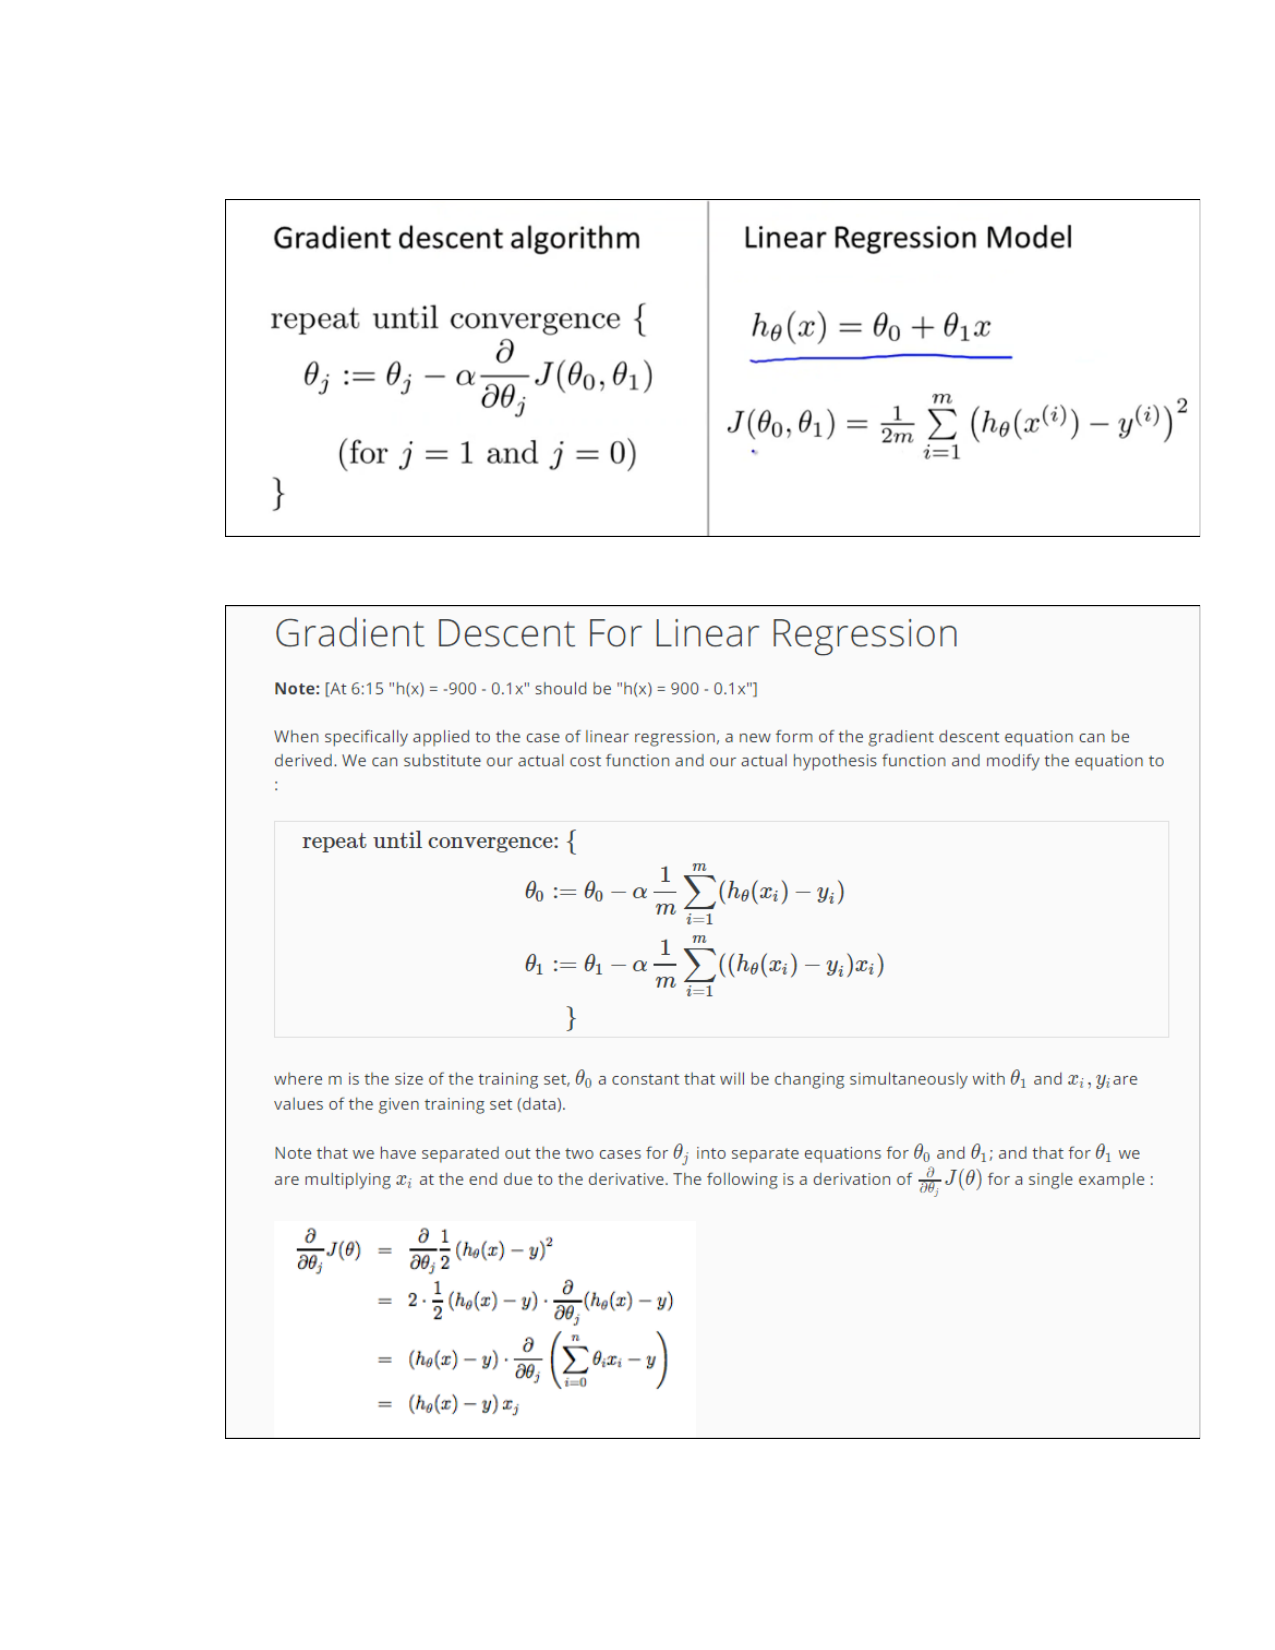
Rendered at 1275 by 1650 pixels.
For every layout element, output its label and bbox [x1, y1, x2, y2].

picture [225, 605, 1200, 1439]
picture [225, 199, 1200, 537]
